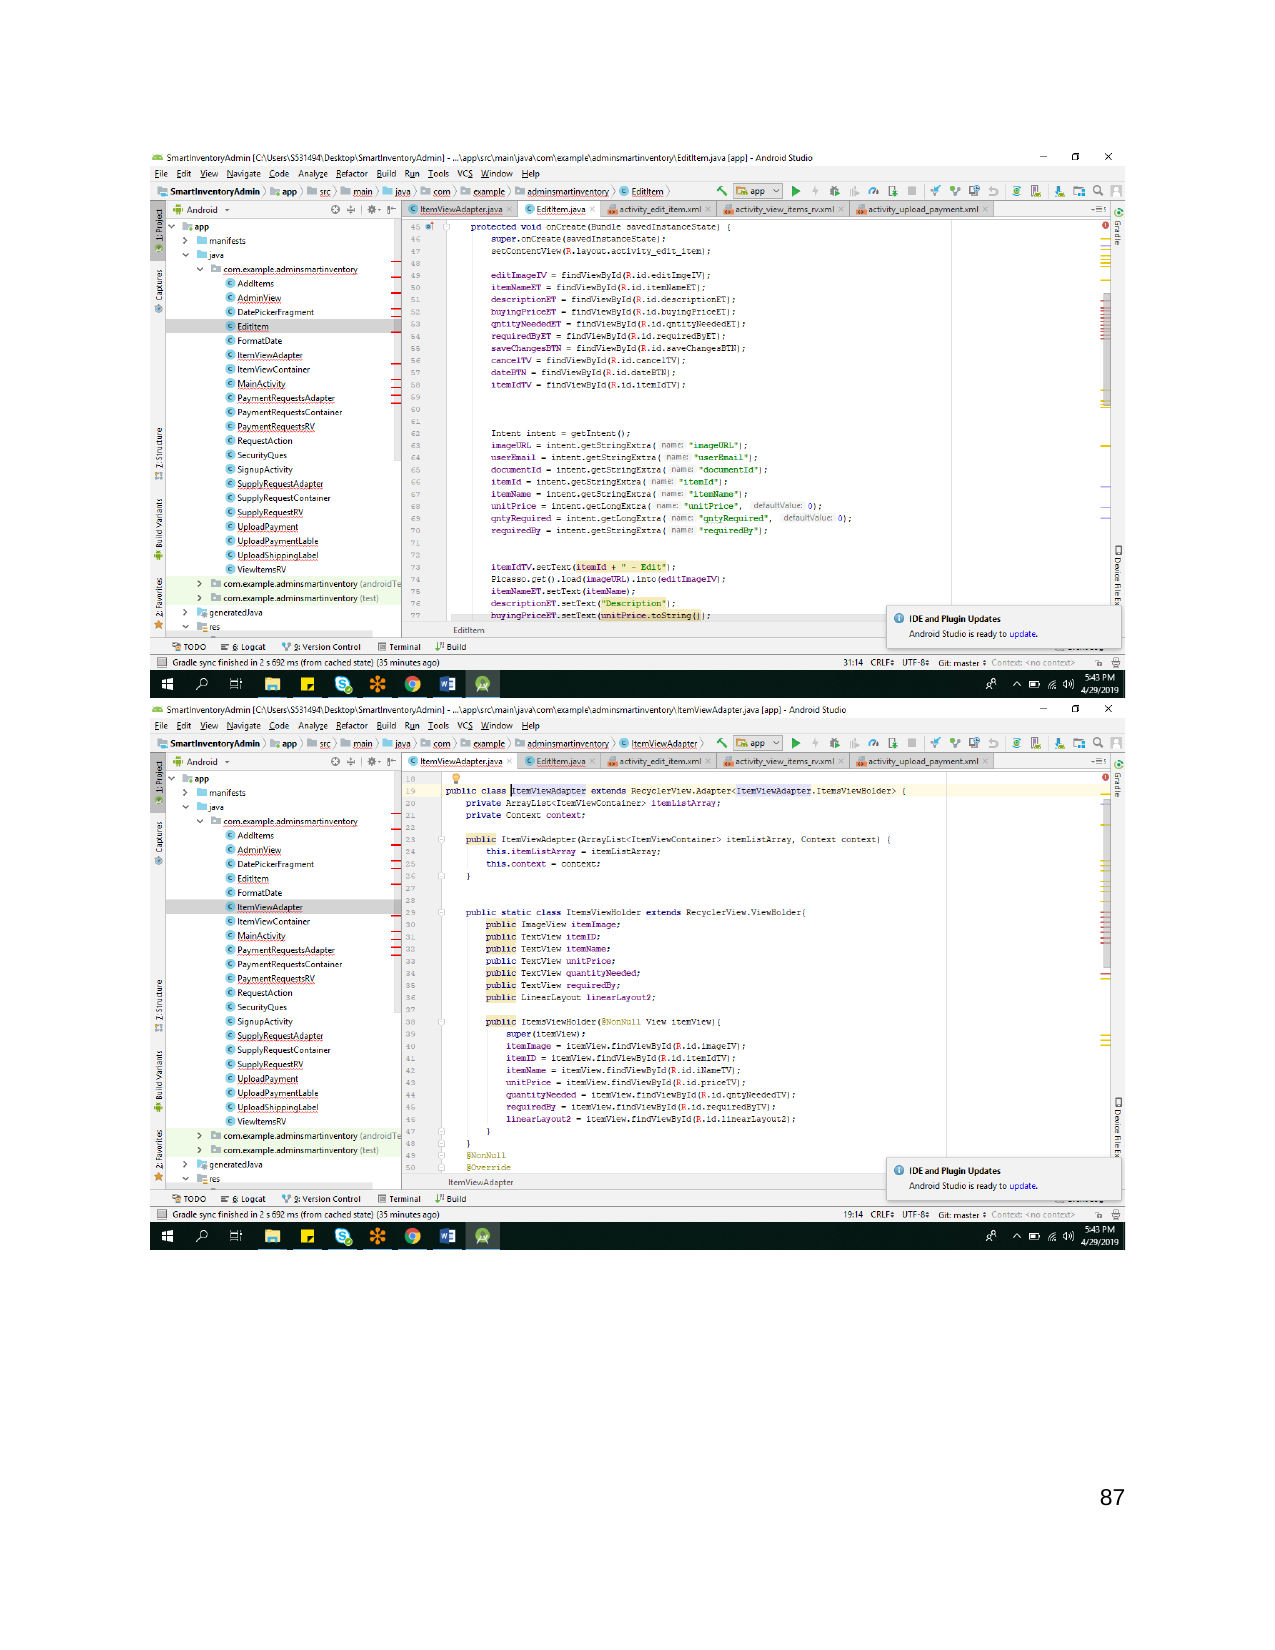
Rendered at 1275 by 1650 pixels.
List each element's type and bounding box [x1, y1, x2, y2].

picture [150, 150, 1125, 698]
picture [150, 701, 1125, 1250]
